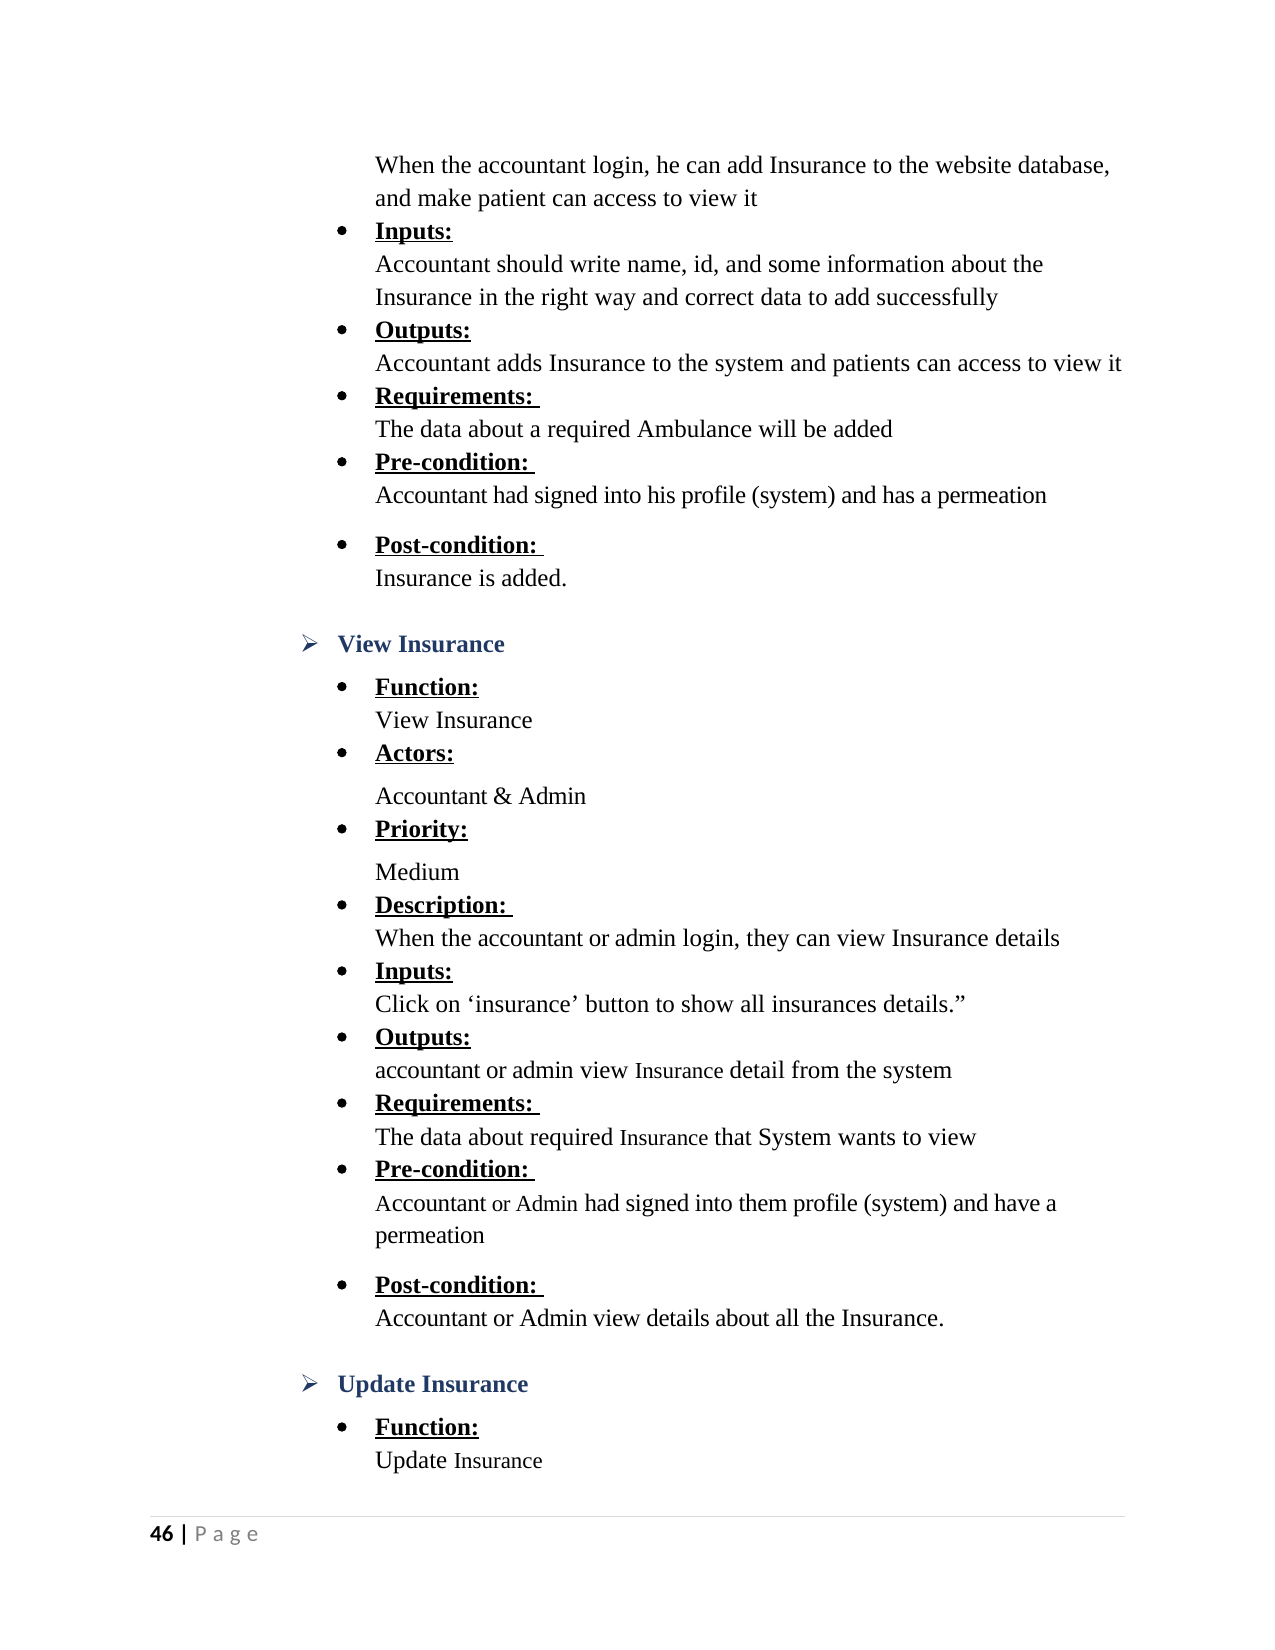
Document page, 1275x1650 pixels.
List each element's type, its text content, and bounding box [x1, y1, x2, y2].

list Post-condition: [337, 1270, 1125, 1299]
list Outputs: [337, 315, 1125, 344]
list Requirements: [337, 1088, 1125, 1117]
list Priority: [337, 814, 1125, 843]
list Pre-condition: [337, 1154, 1125, 1183]
text Accountant should write name, id, and some information about the Insurance in the right way and correct data to add successfully [375, 249, 1125, 311]
text Accountant & Admin [300, 781, 1125, 810]
text Medium [300, 857, 1125, 886]
list Function: [337, 1412, 1125, 1441]
text View Insurance [300, 705, 1125, 734]
list Actors: [337, 738, 1125, 767]
text The data about a required Ambulance will be added [300, 414, 1125, 443]
list Pre-condition: [337, 447, 1125, 476]
list Outputs: [337, 1022, 1125, 1051]
text Update Insurance [337, 1446, 1125, 1474]
list Description: [337, 890, 1125, 919]
text View Insurance [300, 629, 1125, 658]
list Requirements: [337, 381, 1125, 410]
text Accountant had signed into his profile (system) and has a permeation [375, 480, 1125, 509]
text accountant or admin view Insurance detail from the system [300, 1056, 1125, 1084]
text The data about required Insurance that System wants to view [300, 1122, 1125, 1150]
text Accountant or Admin view details about all the Insurance. [337, 1303, 1125, 1332]
list Function: [337, 672, 1125, 701]
text When the accountant or admin login, they can view Insurance details [300, 923, 1125, 952]
text Accountant or Admin had signed into them profile (system) and have a permeation [375, 1188, 1125, 1249]
text Accountant adds Insurance to the system and patients can access to view it [300, 348, 1125, 377]
text Click on ‘insurance’ button to show all insurances details.” [375, 989, 1125, 1018]
text Update Insurance [300, 1369, 1125, 1398]
text When the accountant login, he can add Insurance to the website database, and make patient can access to view it [375, 150, 1125, 212]
list Inputs: [337, 216, 1125, 245]
list Post-condition: [337, 530, 1125, 559]
list Inputs: [337, 956, 1125, 985]
text Insurance is added. [300, 563, 1125, 592]
